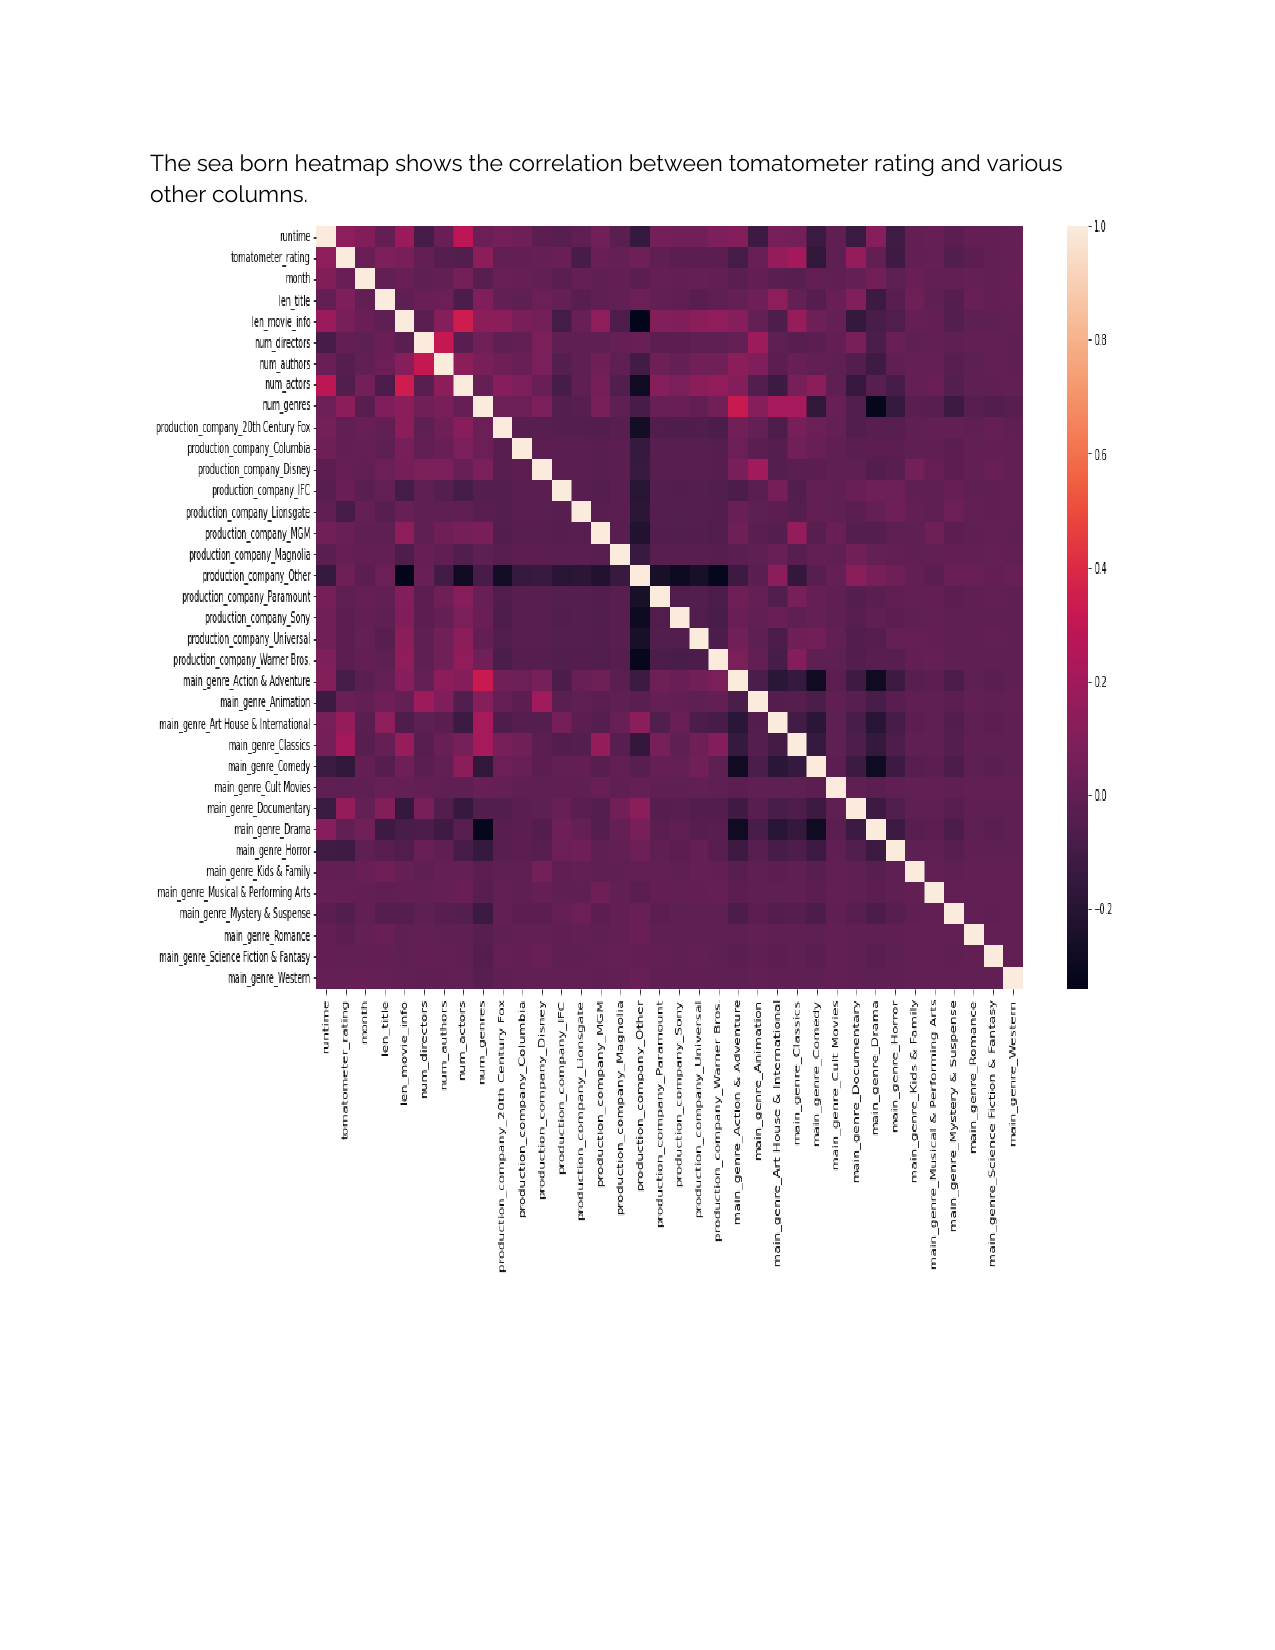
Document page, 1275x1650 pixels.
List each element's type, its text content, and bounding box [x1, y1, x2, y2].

picture [150, 211, 1118, 1282]
